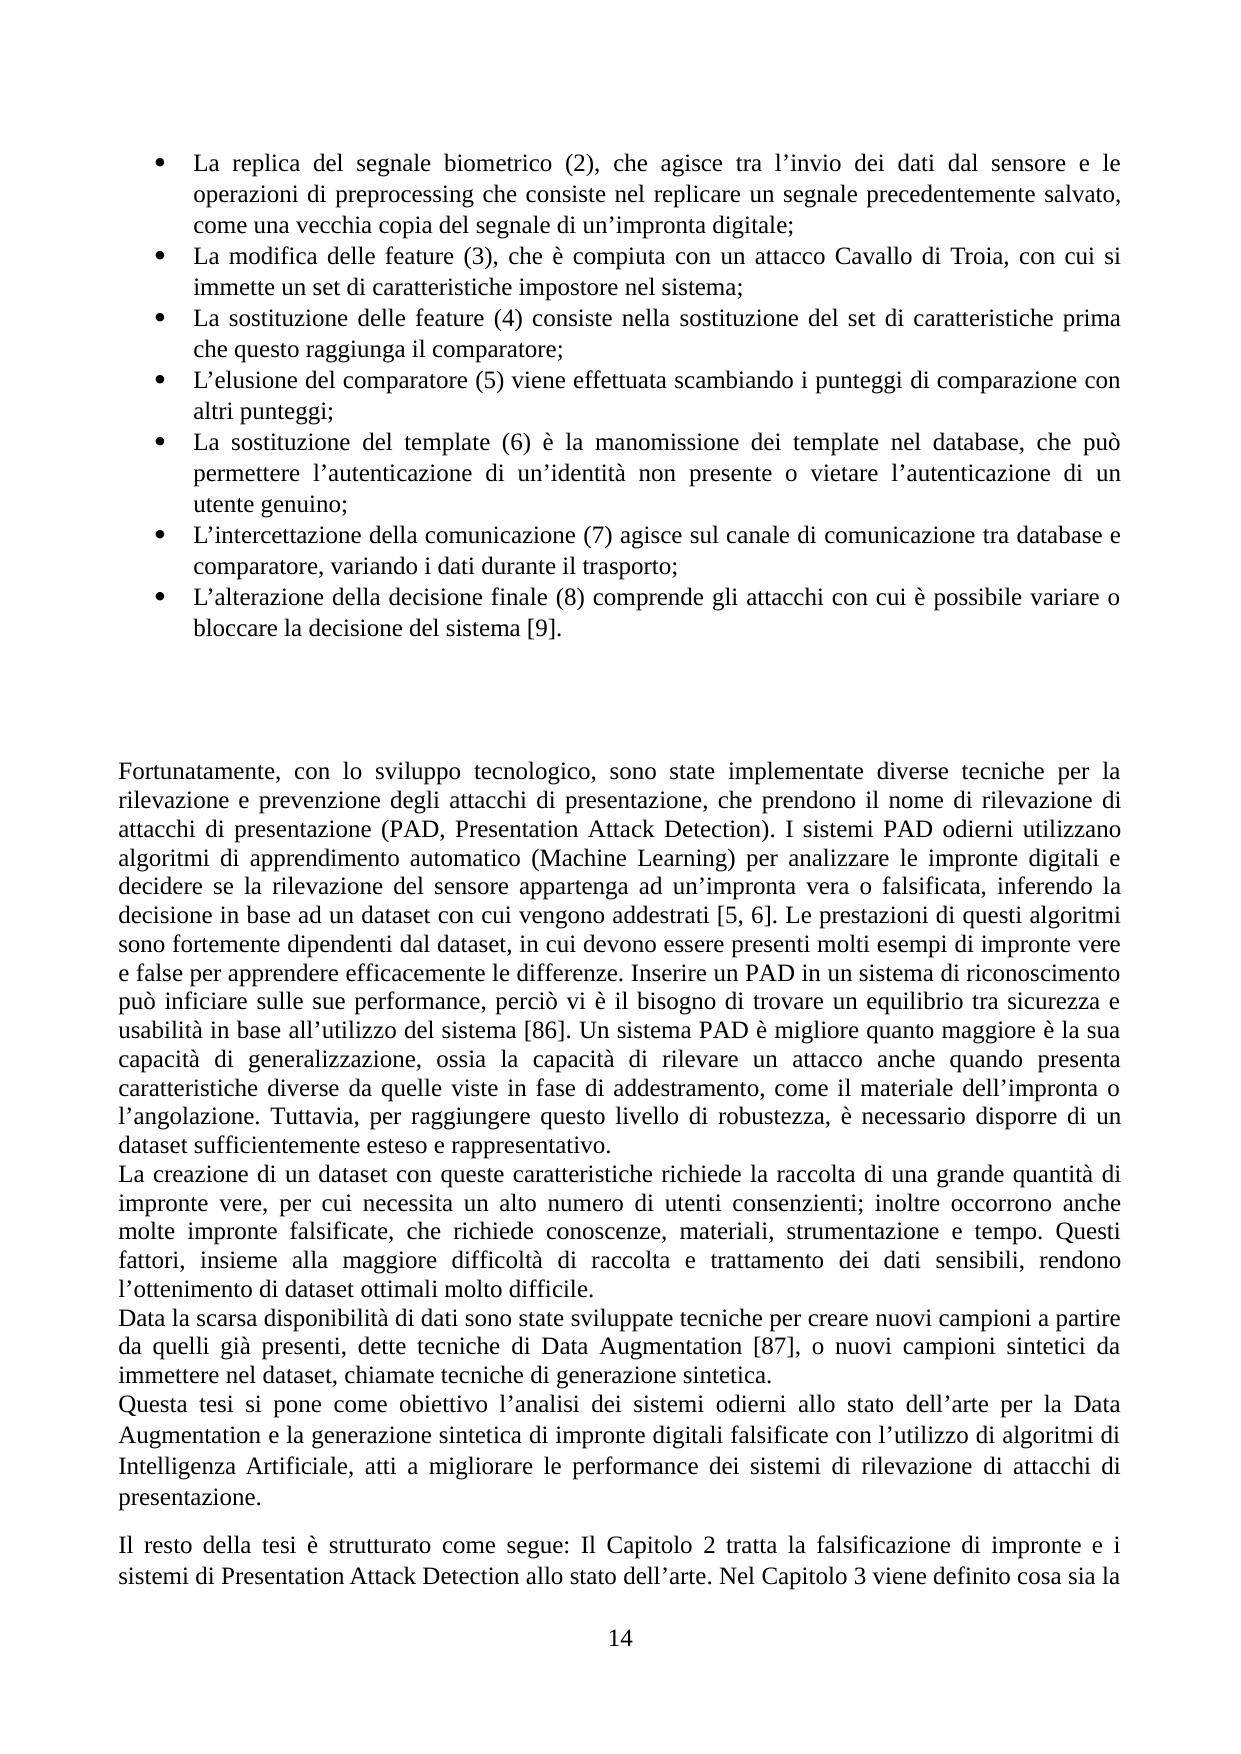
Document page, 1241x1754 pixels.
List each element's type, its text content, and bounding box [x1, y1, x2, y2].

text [118, 1530, 1122, 1589]
text La creazione di un dataset con queste caratteristiche richiede la raccolta di una grande quantità di impronte vere, per cui necessita un alto numero di utenti consenzienti; inoltre occorrono anche molte impronte falsificate, che richiede conoscenze, materiali, strumentazione e tempo. Questi fattori, insieme alla maggiore difficoltà di raccolta e trattamento dei dati sensibili, rendono l’ottenimento di dataset ottimali molto difficile. [118, 1159, 1122, 1303]
list L’intercettazione della comunicazione (7) agisce sul canale di comunicazione tra database e comparatore, variando i dati durante il trasporto; [156, 520, 1122, 580]
list La sostituzione del template (6) è la manomissione dei template nel database, che può permettere l’autenticazione di un’identità non presente o vietare l’autenticazione di un utente genuino; [156, 427, 1122, 518]
list La sostituzione delle feature (4) consiste nella sostituzione del set di caratteristiche prima che questo raggiunga il comparatore; [156, 303, 1122, 363]
list L’alterazione della decisione finale (8) comprende gli attacchi con cui è possibile variare o bloccare la decisione del sistema [9]. [156, 582, 1122, 642]
list L’elusione del comparatore (5) viene effettuata scambiando i punteggi di comparazione con altri punteggi; [156, 365, 1122, 425]
text Fortunatamente, con lo sviluppo tecnologico, sono state implementate diverse tecniche per la rilevazione e prevenzione degli attacchi di presentazione, che prendono il nome di rilevazione di attacchi di presentazione (PAD, Presentation Attack Detection). I sistemi PAD odierni utilizzano algoritmi di apprendimento automatico (Machine Learning) per analizzare le impronte digitali e decidere se la rilevazione del sensore appartenga ad un’impronta vera o falsificata, inferendo la decisione in base ad un dataset con cui vengono addestrati [5, 6]. Le prestazioni di questi algoritmi sono fortemente dipendenti dal dataset, in cui devono essere presenti molti esempi di impronte vere e false per apprendere efficacemente le differenze. Inserire un PAD in un sistema di riconoscimento può inficiare sulle sue performance, perciò vi è il bisogno di trovare un equilibrio tra sicurezza e usabilità in base all’utilizzo del sistema [86]. Un sistema PAD è migliore quanto maggiore è la sua capacità di generalizzazione, ossia la capacità di rilevare un attacco anche quando presenta caratteristiche diverse da quelle viste in fase di addestramento, come il materiale dell’impronta o l’angolazione. Tuttavia, per raggiungere questo livello di robustezza, è necessario disporre di un dataset sufficientemente esteso e rappresentativo. [118, 756, 1122, 1159]
list La replica del segnale biometrico (2), che agisce tra l’invio dei dati dal sensore e le operazioni di preprocessing che consiste nel replicare un segnale precedentemente salvato, come una vecchia copia del segnale di un’impronta digitale; [156, 148, 1122, 238]
list La modifica delle feature (3), che è compiuta con un attacco Cavallo di Troia, con cui si immette un set di caratteristiche impostore nel sistema; [156, 241, 1122, 301]
text Questa tesi si pone come obiettivo l’analisi dei sistemi odierni allo stato dell’arte per la Data Augmentation e la generazione sintetica di impronte digitali falsificate con l’utilizzo di algoritmi di Intelligenza Artificiale, atti a migliorare le performance dei sistemi di rilevazione di attacchi di presentazione. [118, 1389, 1122, 1511]
text Data la scarsa disponibilità di dati sono state sviluppate tecniche per creare nuovi campioni a partire da quelli già presenti, dette tecniche di Data Augmentation [87], o nuovi campioni sintetici da immettere nel dataset, chiamate tecniche di generazione sintetica. [118, 1303, 1122, 1389]
